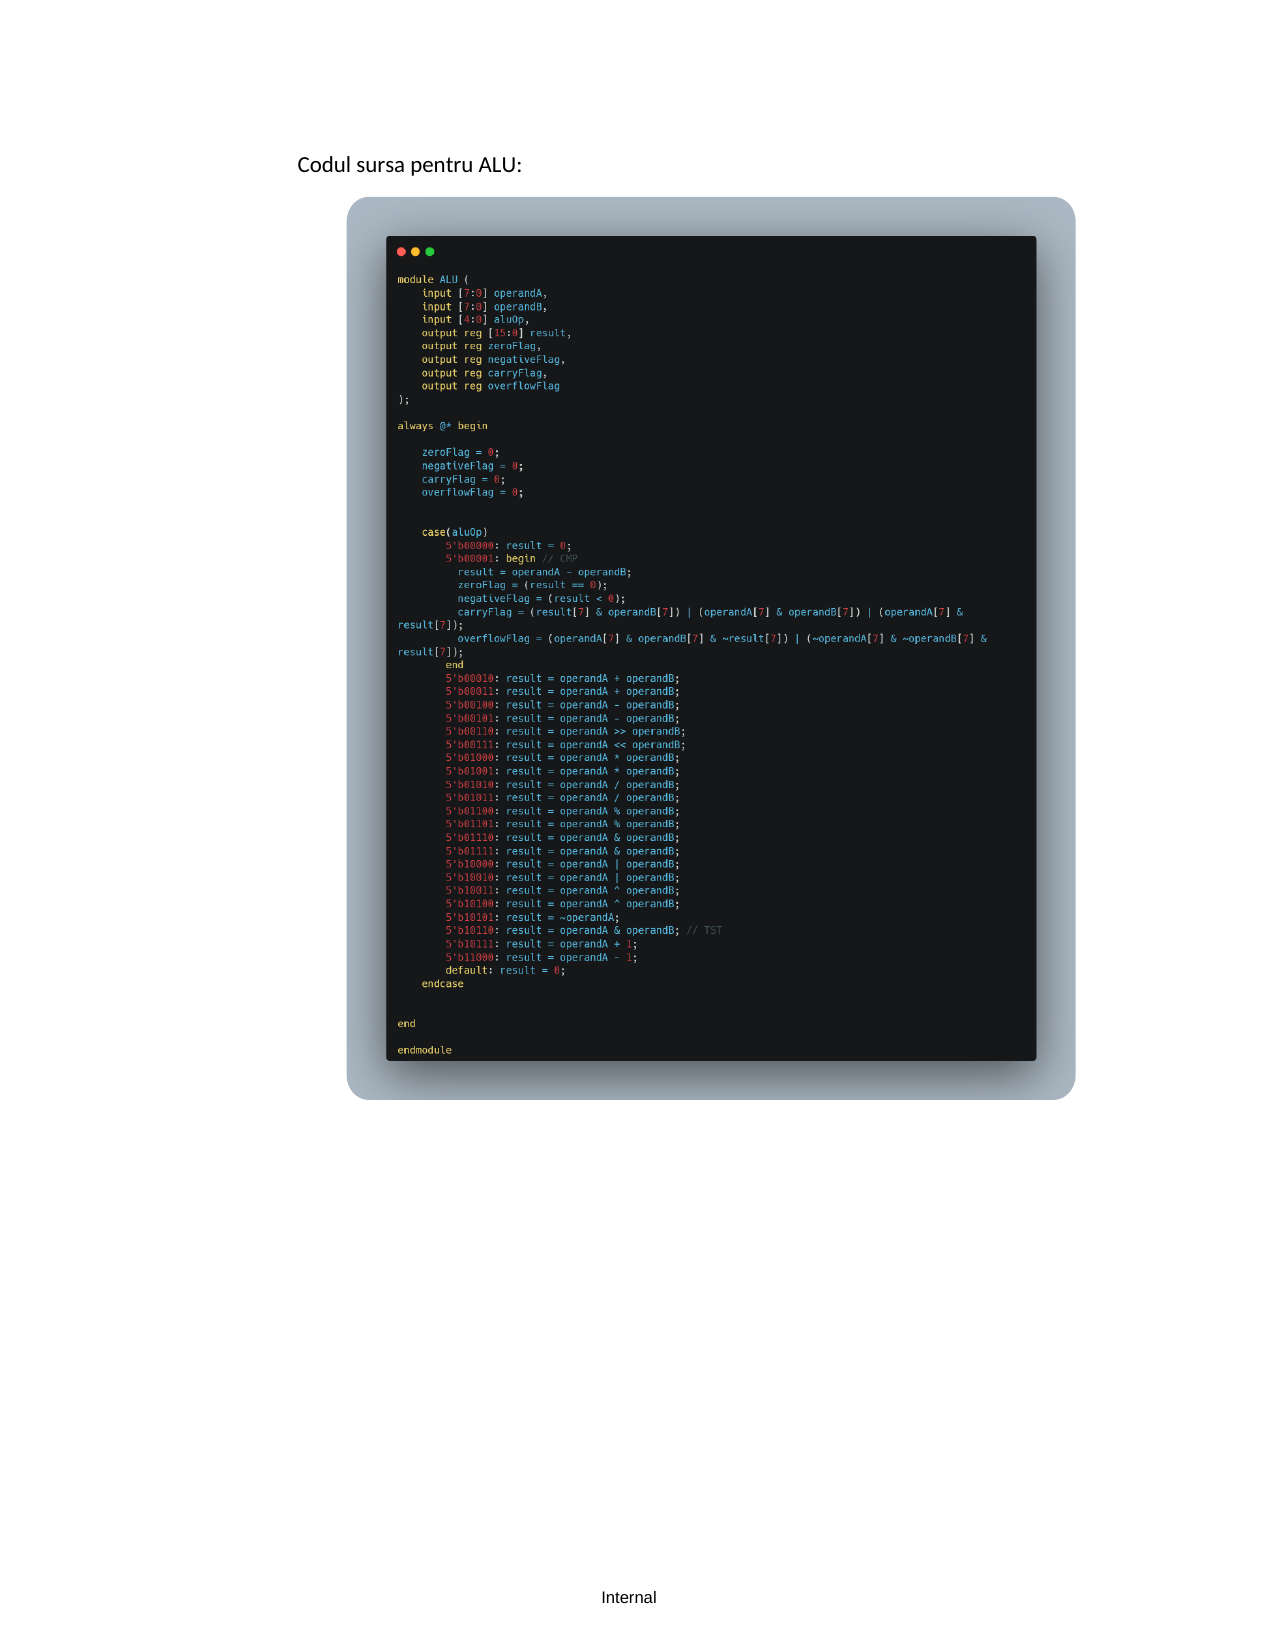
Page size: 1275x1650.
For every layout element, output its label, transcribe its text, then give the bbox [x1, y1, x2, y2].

picture [346, 196, 1076, 1100]
text Codul sursa pentru ALU: [224, 150, 1125, 178]
